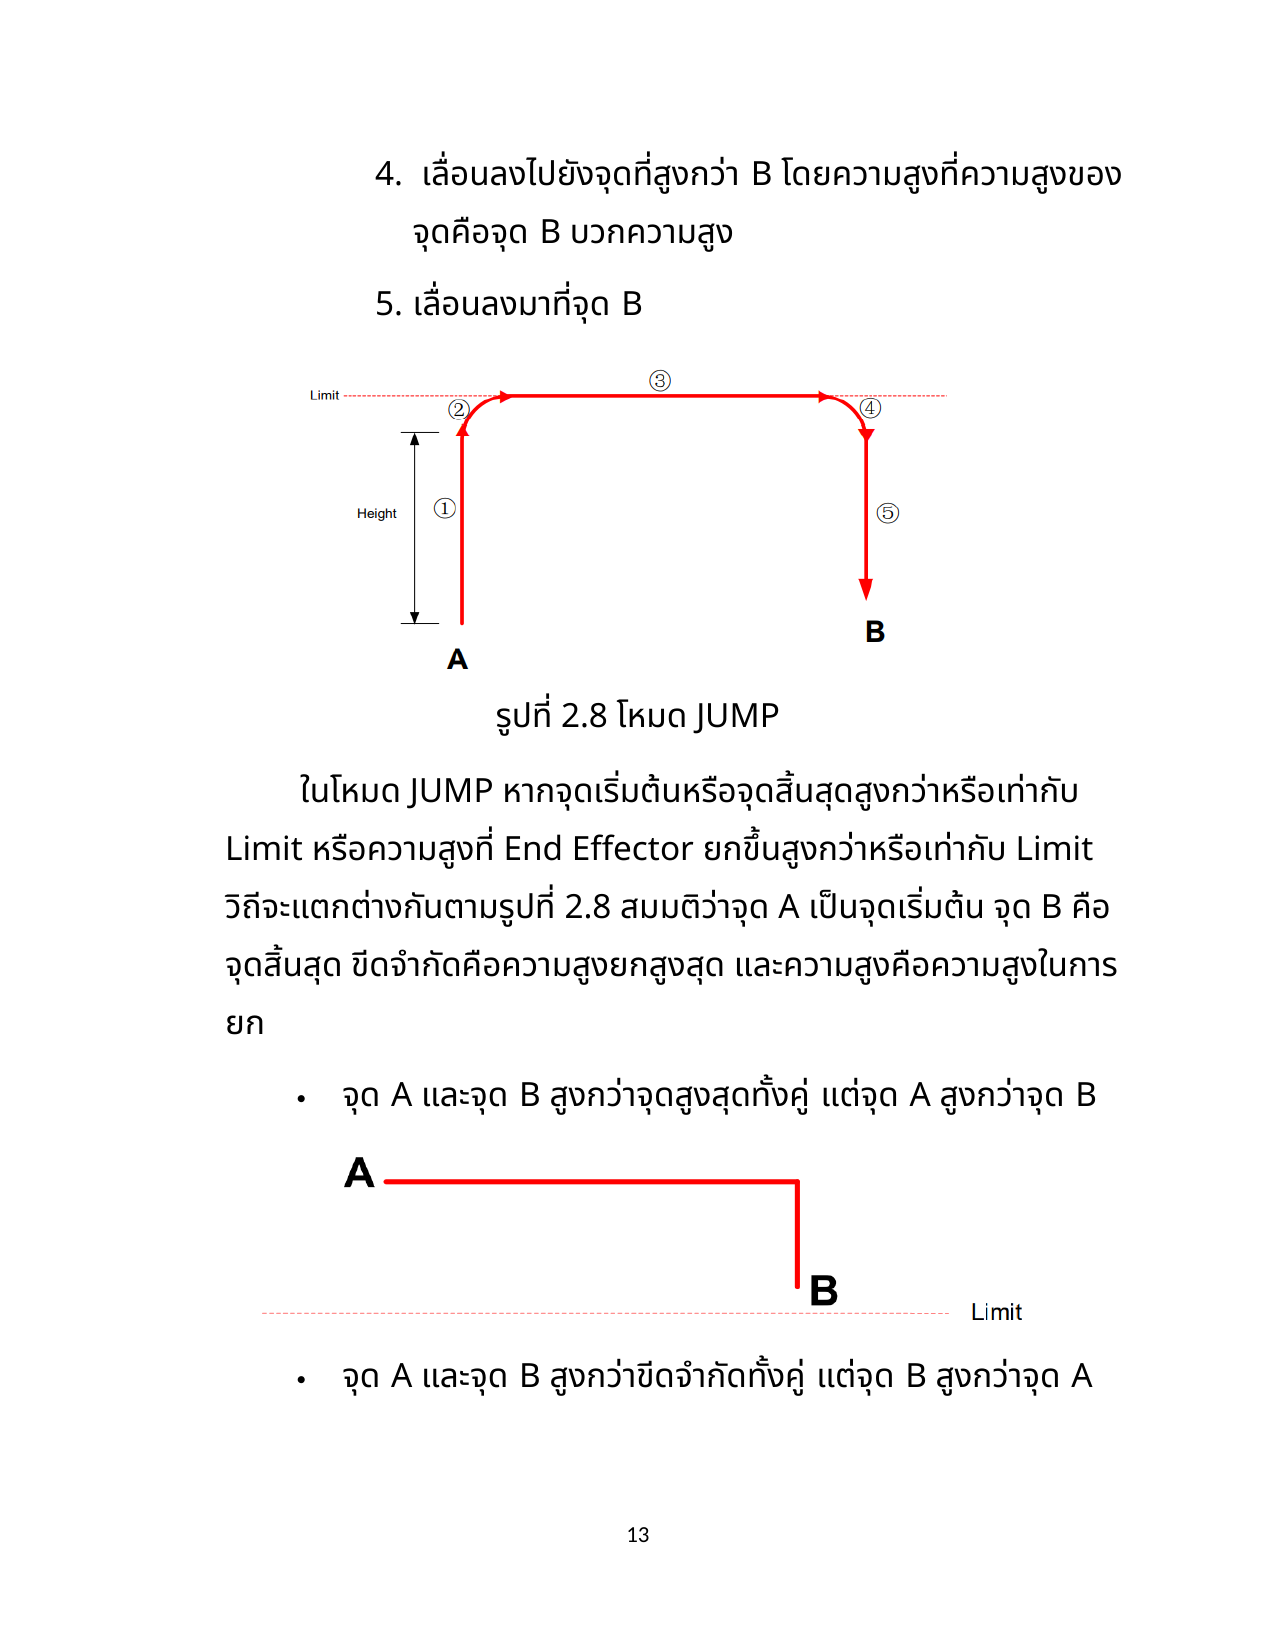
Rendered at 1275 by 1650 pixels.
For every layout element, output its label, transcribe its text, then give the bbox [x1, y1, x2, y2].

list จุด A และจุด B สูงกว่าขีดจำกัดทั้งคู่ แต่จุด B สูงกว่าจุด A [298, 1352, 1125, 1403]
text รูปที่ 2.8 โหมด JUMP [150, 692, 1125, 743]
picture [301, 363, 975, 688]
picture [248, 1154, 1027, 1332]
text ในโหมด JUMP หากจุดเริ่มต้นหรือจุดสิ้นสุดสูงกว่าหรือเท่ากับ Limit หรือความสูงที่ End Effector ยกขึ้นสูงกว่าหรือเท่ากับ Limit วิถีจะแตกต่างกันตามรูปที่ 2.8 สมมติว่าจุด A เป็นจุดเริ่มต้น จุด B คือจุดสิ้นสุด ขีดจำกัดคือความสูงยกสูงสุด และความสูงคือความสูงในการยก [225, 767, 1125, 1050]
list จุด A และจุด B สูงกว่าจุดสูงสุดทั้งคู่ แต่จุด A สูงกว่าจุด B [298, 1071, 1125, 1122]
list เลื่อนลงมาที่จุด B [375, 280, 1125, 331]
list เลื่อนลงไปยังจุดที่สูงกว่า B โดยความสูงที่ความสูงของจุดคือจุด B บวกความสูง [375, 150, 1125, 259]
